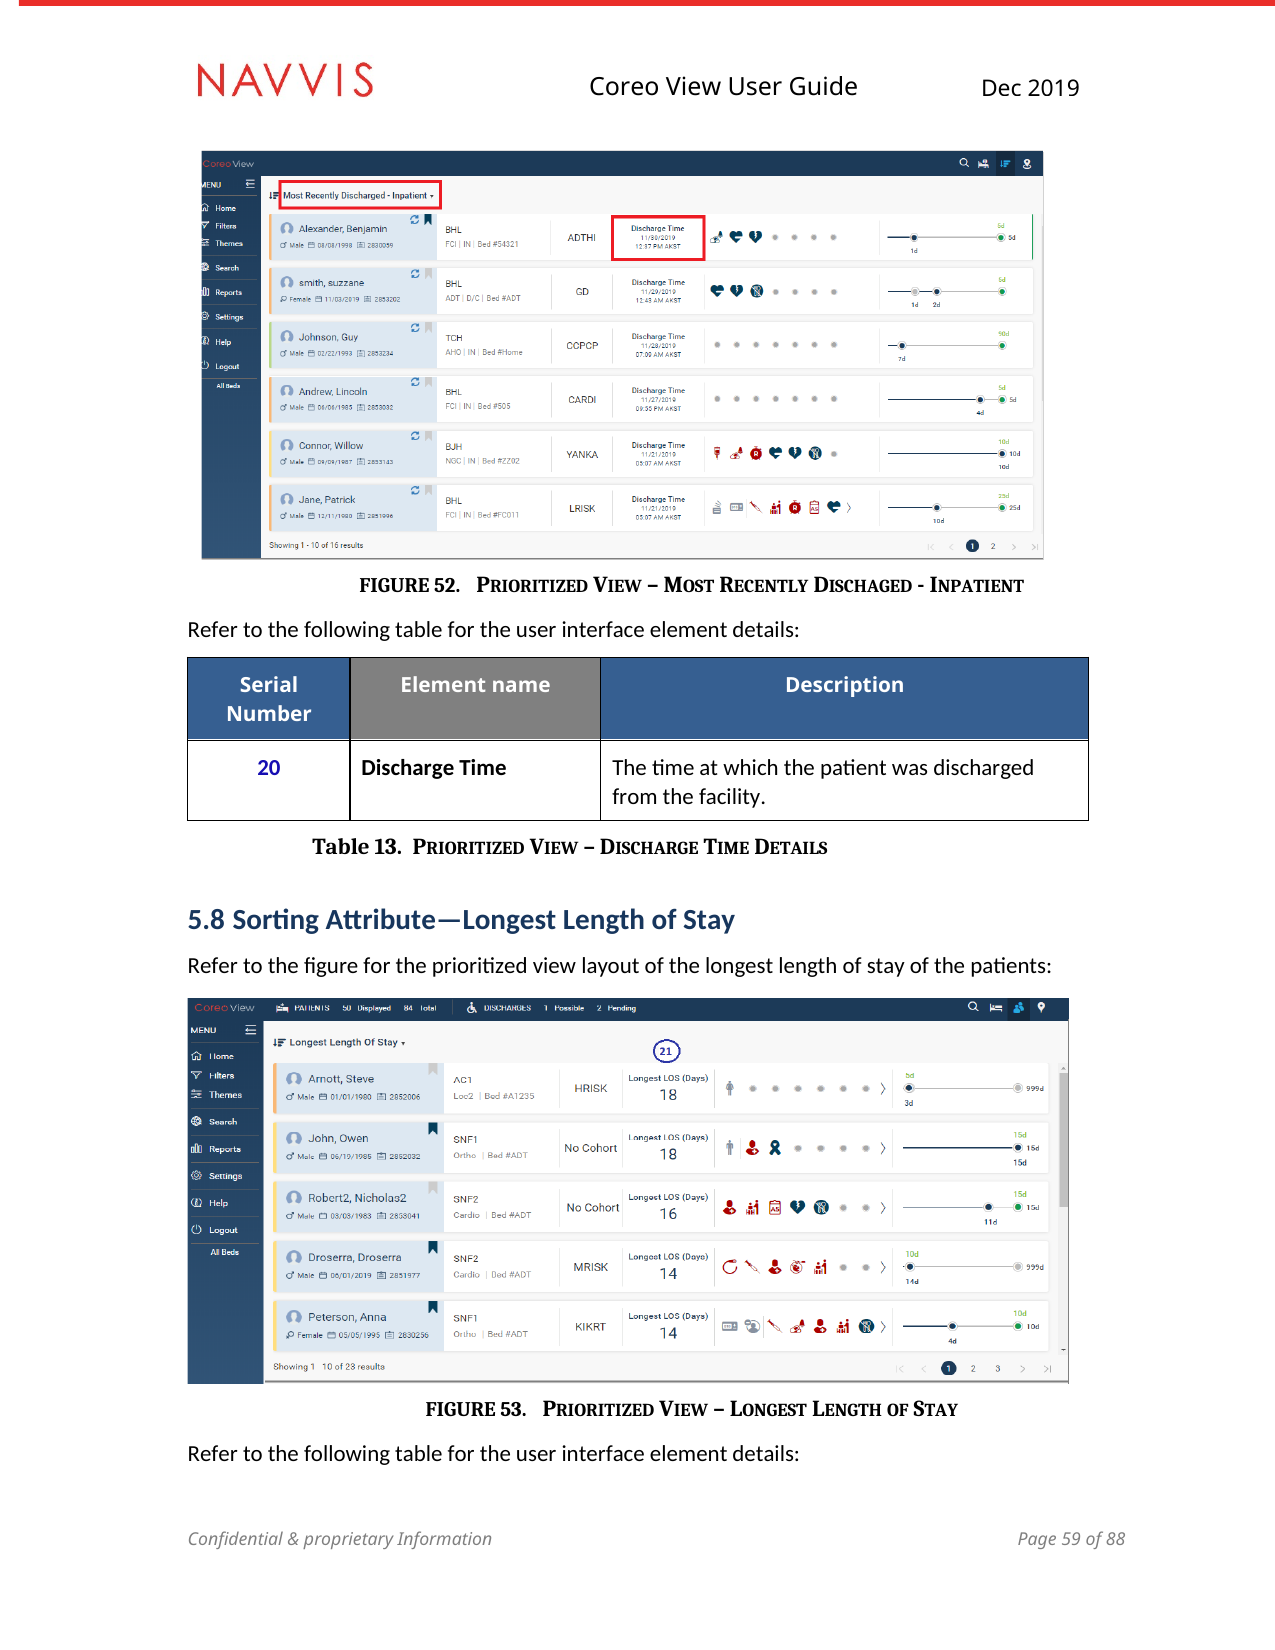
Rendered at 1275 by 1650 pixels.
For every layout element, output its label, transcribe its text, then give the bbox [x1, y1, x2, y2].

table_cell The time at which the patient was discharged from the facility. [601, 741, 1088, 820]
subtitle Sorting Attribute—Longest Length of Stay [187, 901, 1087, 937]
text Refer to the following table for the user interface element details: [187, 615, 1087, 643]
table_cell Discharge Time [351, 741, 600, 820]
text Prioritized View – Longest Length of Stay [296, 1396, 1087, 1422]
text Refer to the following table for the user interface element details: [187, 1439, 1087, 1467]
picture [187, 55, 383, 104]
table_cell 20 [188, 741, 349, 820]
table_header Serial Number [188, 658, 349, 739]
picture [187, 998, 1069, 1384]
table_header Description [601, 658, 1088, 739]
text Prioritized View – Discharge Time Details [312, 834, 1087, 860]
text Prioritized View – Most Recently Dischaged - Inpatient [296, 572, 1087, 598]
picture [201, 150, 1044, 560]
table_header Element name [351, 658, 600, 739]
text Refer to the figure for the prioritized view layout of the longest length of stay of the patients: [187, 952, 1087, 979]
